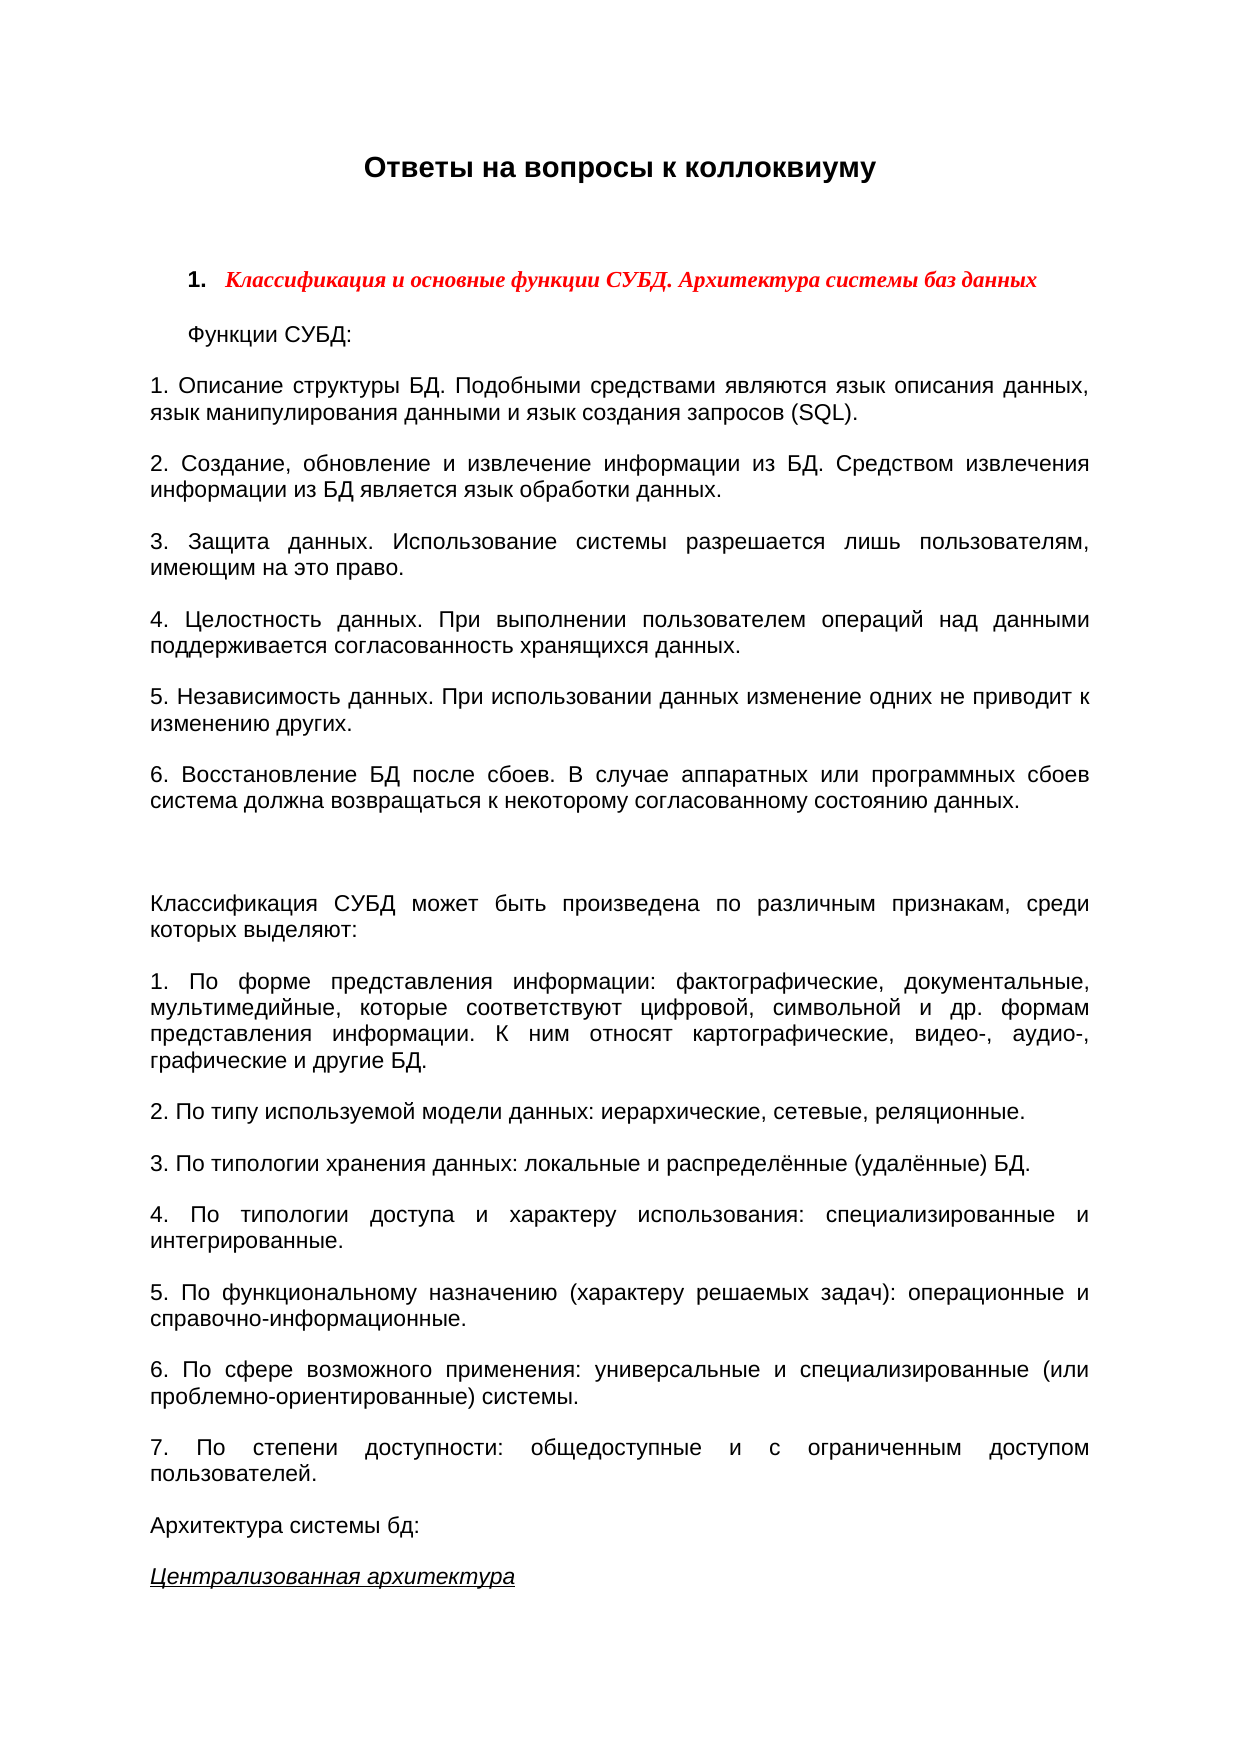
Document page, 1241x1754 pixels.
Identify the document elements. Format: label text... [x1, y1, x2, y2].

text 5. Независимость данных. При использовании данных изменение одних не приводит к изменению других. [150, 683, 1090, 736]
text 5. По функциональному назначению (характеру решаемых задач): операционные и справочно-информационные. [150, 1278, 1090, 1331]
text 4. По типологии доступа и характеру использования: специализированные и интегрированные. [150, 1201, 1090, 1253]
text 3. Защита данных. Использование системы разрешается лишь пользователям, имеющим на это право. [150, 528, 1090, 581]
list Классификация и основные функции СУБД. Архитектура системы баз данных [187, 266, 1090, 292]
text 2. Создание, обновление и извлечение информации из БД. Средством извлечения информации из БД является язык обработки данных. [150, 450, 1090, 503]
text Архитектура системы бд: [150, 1512, 1090, 1538]
text Функции СУБД: [187, 321, 1090, 347]
text 3. По типологии хранения данных: локальные и распределённые (удалённые) БД. [150, 1149, 1090, 1176]
text Централизованная архитектура [150, 1563, 1090, 1589]
text Классификация СУБД может быть произведена по различным признакам, среди которых выделяют: [150, 890, 1090, 943]
text 2. По типу используемой модели данных: иерархические, сетевые, реляционные. [150, 1098, 1090, 1124]
text 4. Целостность данных. При выполнении пользователем операций над данными поддерживается согласованность хранящихся данных. [150, 606, 1090, 658]
text 6. Восстановление БД после сбоев. В случае аппаратных или программных сбоев система должна возвращаться к некоторому согласованному состоянию данных. [150, 761, 1090, 814]
text 1. Описание структуры БД. Подобными средствами являются язык описания данных, язык манипулирования данными и язык создания запросов (SQL). [150, 372, 1090, 425]
text 7. По степени доступности: общедоступные и с ограниченным доступом пользователей. [150, 1434, 1090, 1487]
text Ответы на вопросы к коллоквиуму [150, 150, 1090, 183]
text 1. По форме представления информации: фактографические, документальные, мультимедийные, которые соответствуют цифровой, символьной и др. формам представления информации. К ним относят картографические, видео-, аудио-, графические и другие БД. [150, 968, 1090, 1073]
text 6. По сфере возможного применения: универсальные и специализированные (или проблемно-ориентированные) системы. [150, 1356, 1090, 1409]
